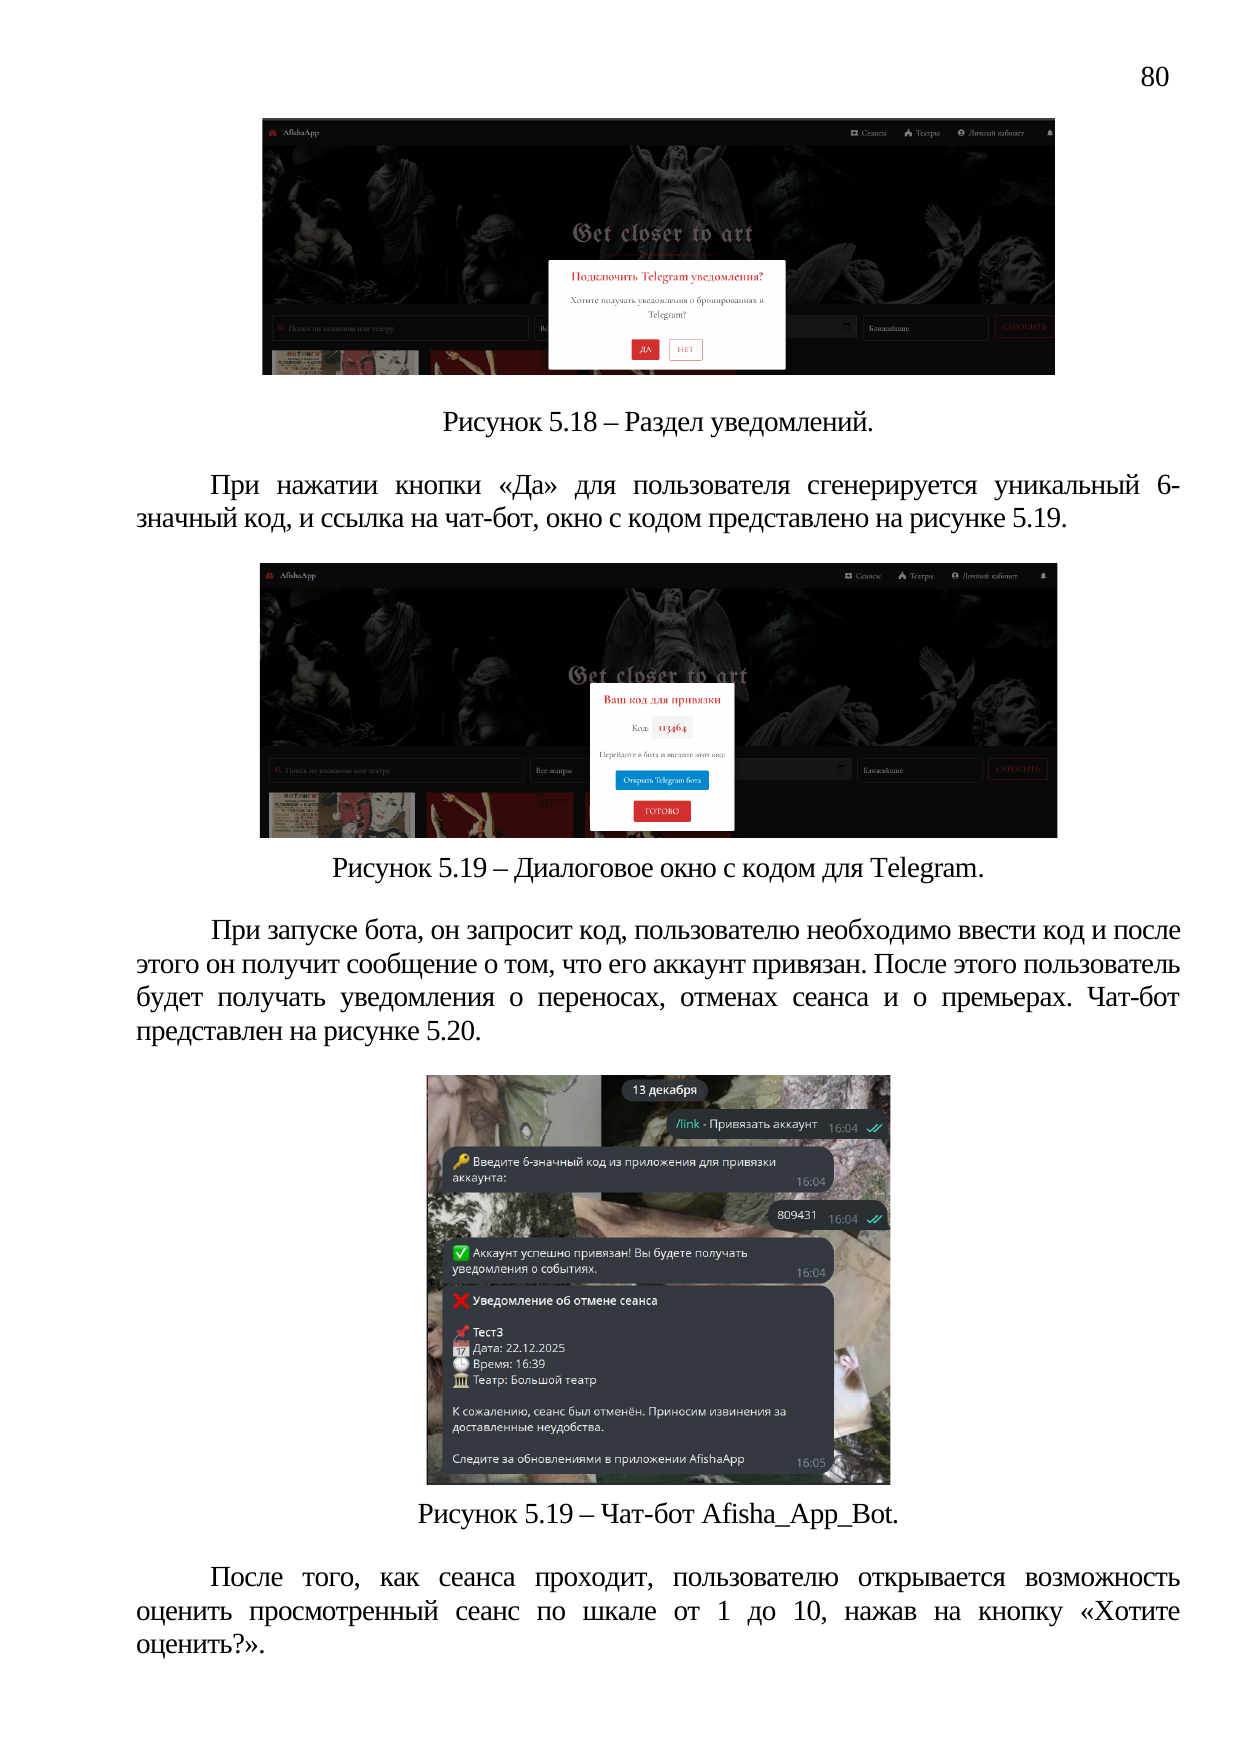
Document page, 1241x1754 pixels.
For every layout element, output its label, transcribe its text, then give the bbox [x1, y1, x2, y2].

text При запуске бота, он запросит код, пользователю необходимо ввести код и после этого он получит сообщение о том, что его аккаунт привязан. После этого пользователь будет получать уведомления о переносах, отменах сеанса и о премьерах. Чат-бот представлен на рисунке 5.20. [136, 912, 1181, 1047]
text Рисунок 5.18 – Раздел уведомлений. [136, 404, 1181, 438]
picture [262, 118, 1055, 375]
picture [426, 1075, 891, 1485]
text При нажатии кнопки «Да» для пользователя сгенерируется уникальный 6-значный код, и ссылка на чат-бот, окно с кодом представлено на рисунке 5.19. [136, 467, 1181, 534]
text Рисунок 5.19 – Чат-бот Afisha_App_Bot. [136, 1497, 1181, 1530]
picture [259, 563, 1058, 838]
text Рисунок 5.19 – Диалоговое окно с кодом для Telegram. [136, 850, 1181, 883]
text После того, как сеанса проходит, пользователю открывается возможность оценить просмотренный сеанс по шкале от 1 до 10, нажав на кнопку «Хотите оценить?». [136, 1559, 1181, 1660]
